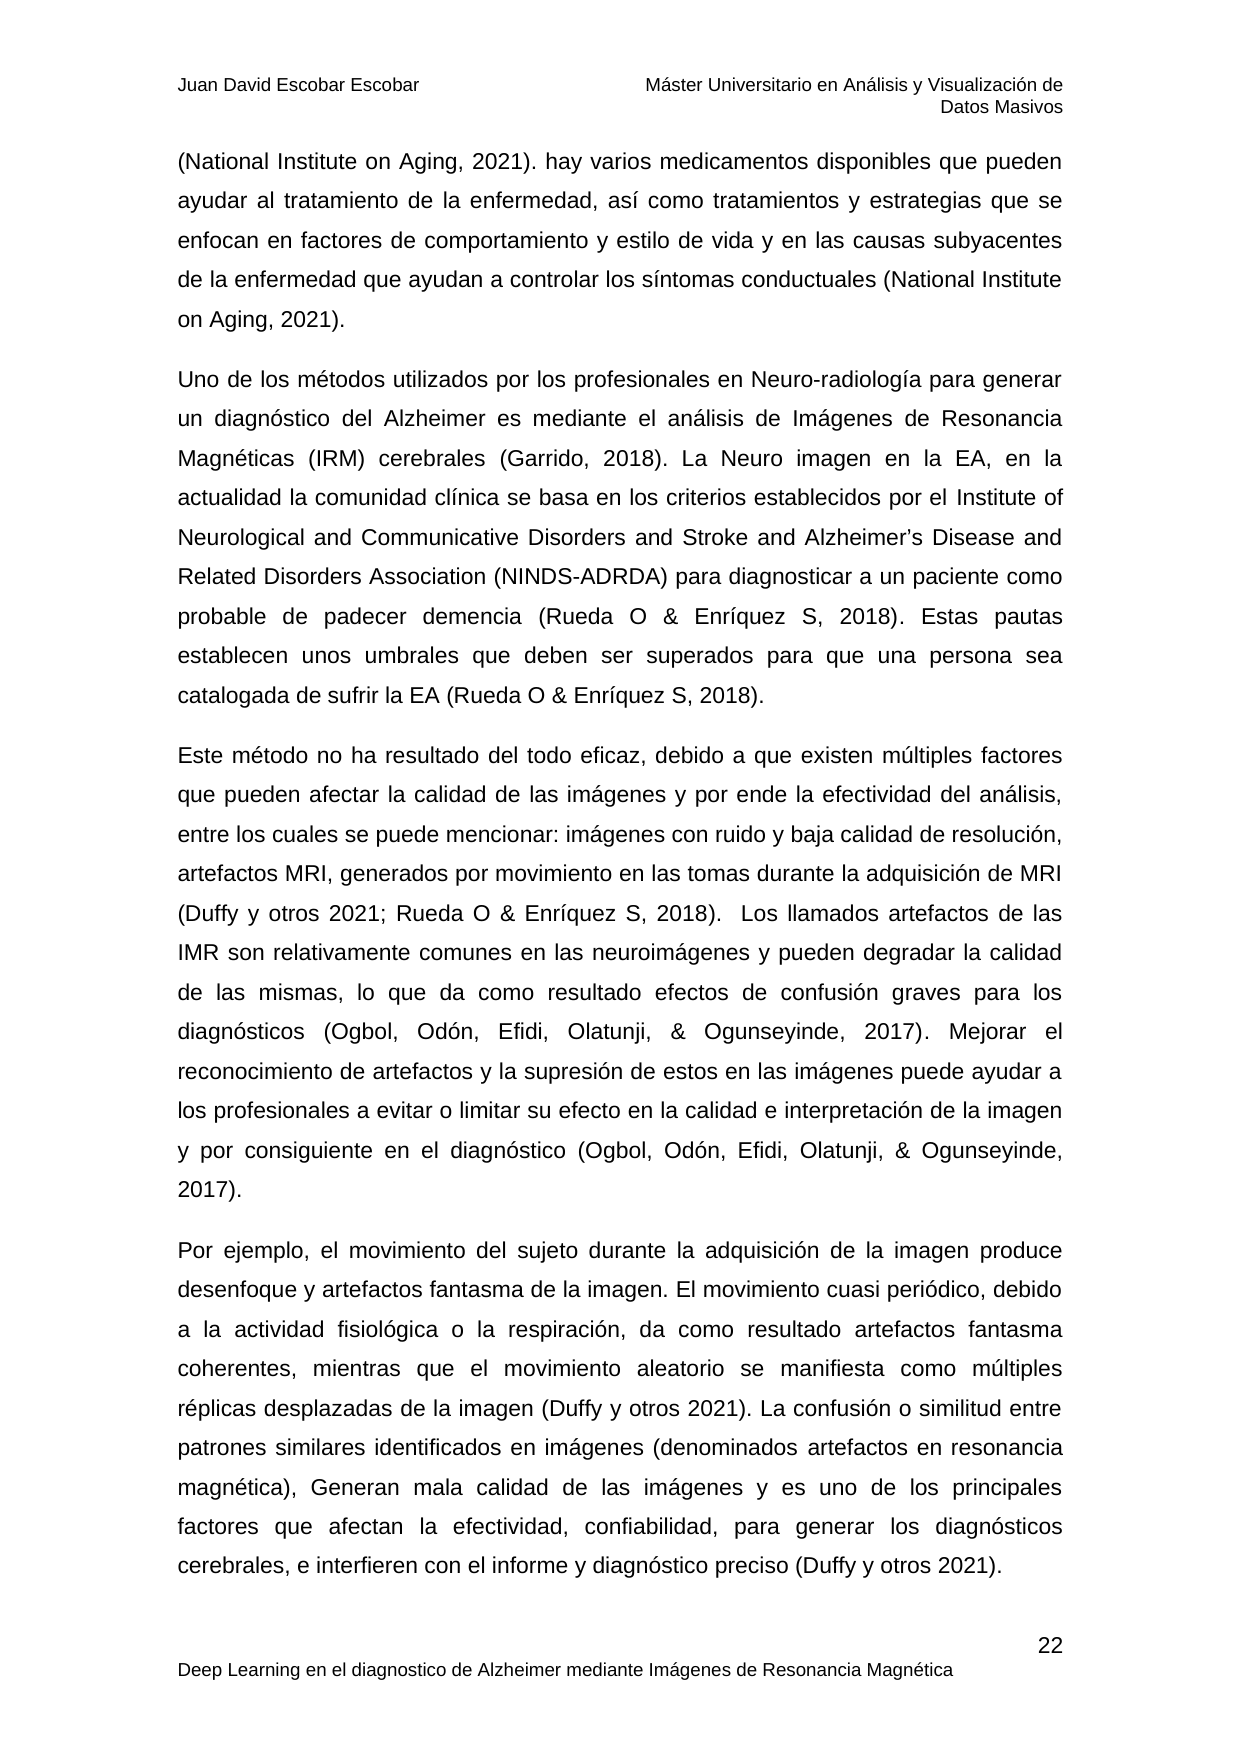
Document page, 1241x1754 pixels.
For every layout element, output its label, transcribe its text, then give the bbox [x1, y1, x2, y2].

text Este método no ha resultado del todo eficaz, debido a que existen múltiples factores que pueden afectar la calidad de las imágenes y por ende la efectividad del análisis, entre los cuales se puede mencionar: imágenes con ruido y baja calidad de resolución, artefactos MRI, generados por movimiento en las tomas durante la adquisición de MRI (Duffy y otros 2021; Rueda O & Enríquez S, 2018). Los llamados artefactos de las IMR son relativamente comunes en las neuroimágenes y pueden degradar la calidad de las mismas, lo que da como resultado efectos de confusión graves para los diagnósticos . Mejorar el reconocimiento de artefactos y la supresión de estos en las imágenes puede ayudar a los profesionales a evitar o limitar su efecto en la calidad e interpretación de la imagen y por consiguiente en el diagnóstico . [177, 742, 1063, 1203]
text Por ejemplo, el movimiento del sujeto durante la adquisición de la imagen produce desenfoque y artefactos fantasma de la imagen. El movimiento cuasi periódico, debido a la actividad fisiológica o la respiración, da como resultado artefactos fantasma coherentes, mientras que el movimiento aleatorio se manifiesta como múltiples réplicas desplazadas de la imagen (Duffy y otros 2021). La confusión o similitud entre patrones similares identificados en imágenes (denominados artefactos en resonancia magnética), Generan mala calidad de las imágenes y es uno de los principales factores que afectan la efectividad, confiabilidad, para generar los diagnósticos cerebrales, e interfieren con el informe y diagnóstico preciso (Duffy y otros 2021). [177, 1237, 1063, 1579]
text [177, 148, 1063, 332]
text Uno de los métodos utilizados por los profesionales en Neuro-radiología para generar un diagnóstico del Alzheimer es mediante el análisis de Imágenes de Resonancia Magnéticas (IRM) cerebrales . La Neuro imagen en la EA, en la actualidad la comunidad clínica se basa en los criterios establecidos por el Institute of Neurological and Communicative Disorders and Stroke and Alzheimer’s Disease and Related Disorders Association (NINDS-ADRDA) para diagnosticar a un paciente como probable de padecer demencia . Estas pautas establecen unos umbrales que deben ser superados para que una persona sea catalogada de sufrir la EA . [177, 366, 1063, 708]
